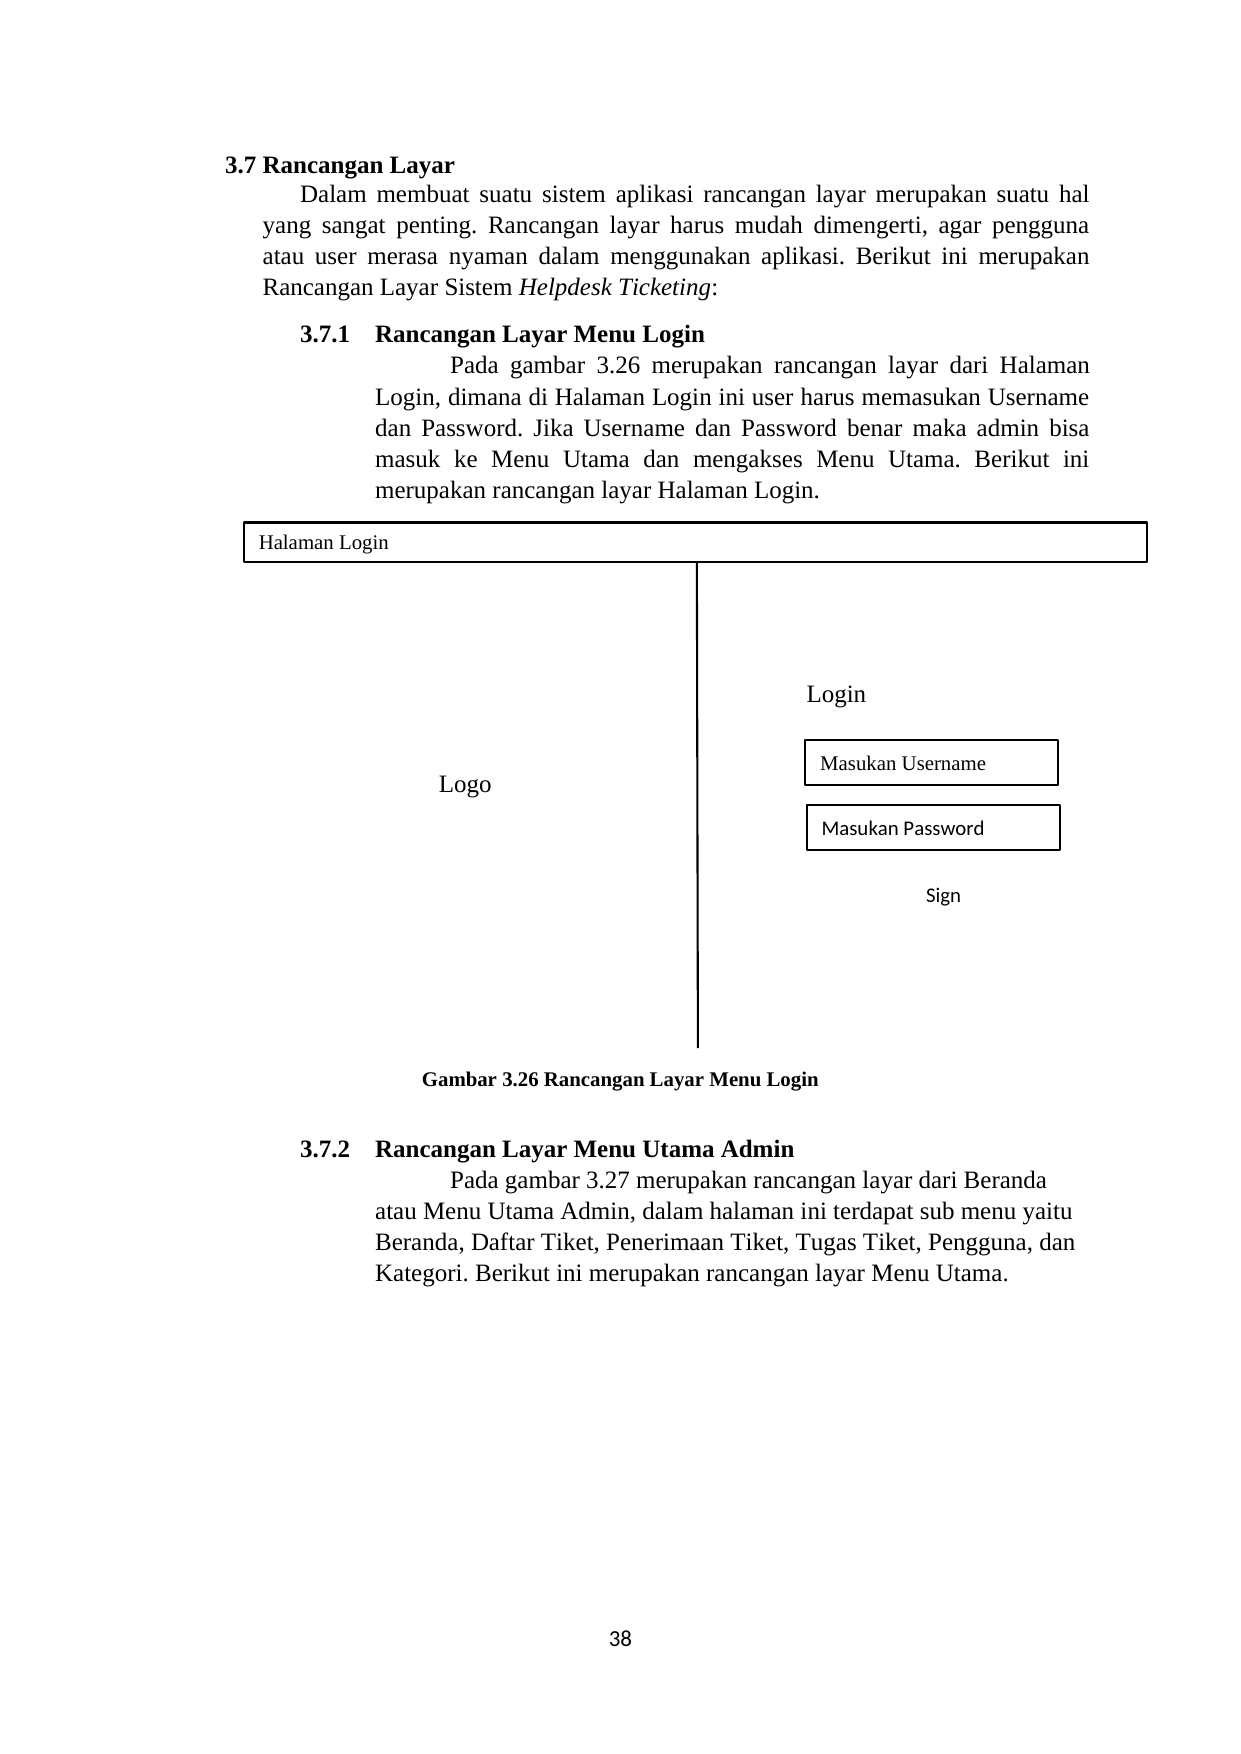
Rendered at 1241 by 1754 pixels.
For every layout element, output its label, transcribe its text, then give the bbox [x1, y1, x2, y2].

text Dalam membuat suatu sistem aplikasi rancangan layar merupakan suatu hal yang sangat penting. Rancangan layar harus mudah dimengerti, agar pengguna atau user merasa nyaman dalam menggunakan aplikasi. Berikut ini merupakan Rancangan Layar Sistem Helpdesk Ticketing: [262, 179, 1090, 301]
subtitle Gambar 3.26 Rancangan Layar Menu Login [150, 1067, 1090, 1091]
text Rancangan Layar Menu Utama Admin [300, 1134, 1090, 1162]
text Rancangan Layar Menu Login [300, 319, 1090, 348]
text Pada gambar 3.26 merupakan rancangan layar dari Halaman Login, dimana di Halaman Login ini user harus memasukan Username dan Password. Jika Username dan Password benar maka admin bisa masuk ke Menu Utama dan mengakses Menu Utama. Berikut ini merupakan rancangan layar Halaman Login. [375, 351, 1090, 503]
text Pada gambar 3.27 merupakan rancangan layar dari Beranda atau Menu Utama Admin, dalam halaman ini terdapat sub menu yaitu Beranda, Daftar Tiket, Penerimaan Tiket, Tugas Tiket, Pengguna, dan Kategori. Berikut ini merupakan rancangan layar Menu Utama. [375, 1165, 1090, 1287]
list Rancangan Layar [225, 150, 1090, 179]
